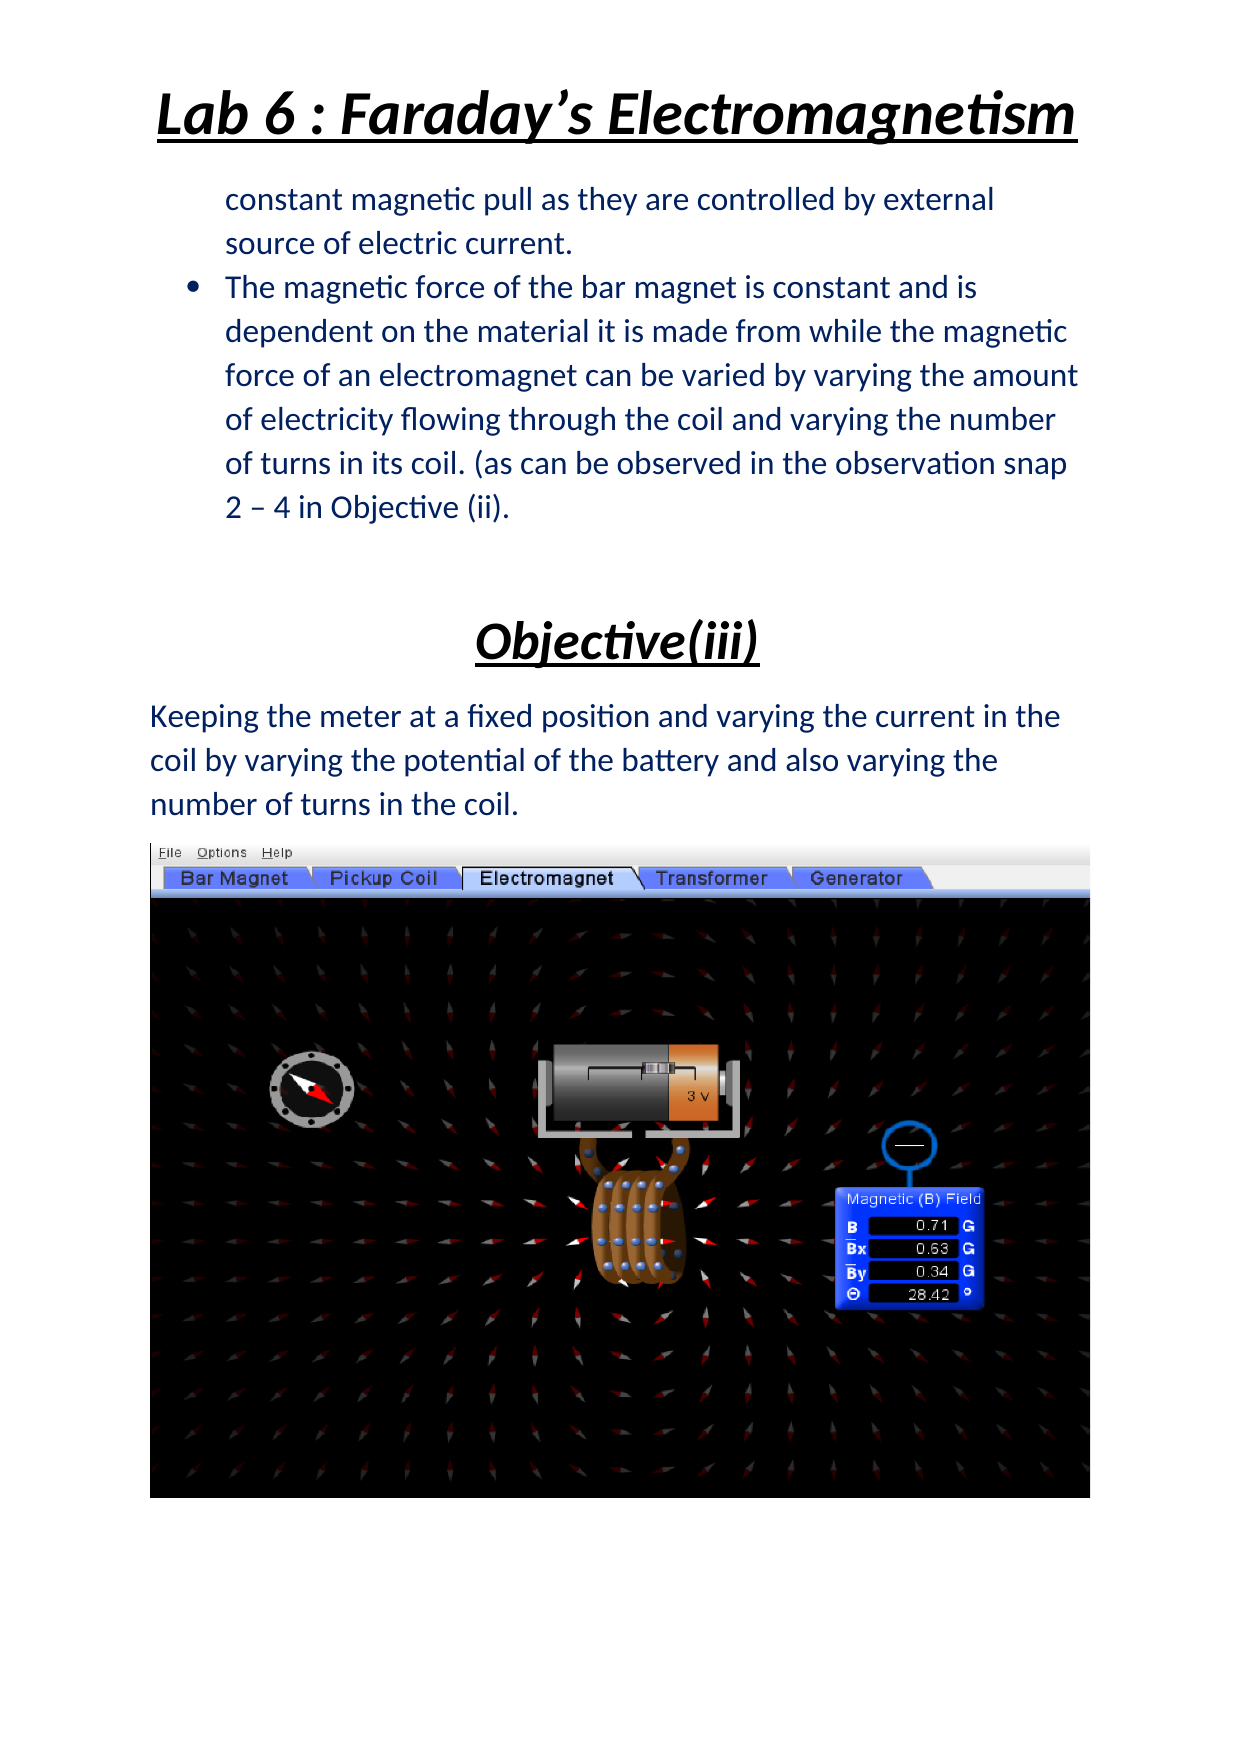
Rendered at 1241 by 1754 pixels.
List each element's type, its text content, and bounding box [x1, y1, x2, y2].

list The magnetic force of the bar magnet is constant and is dependent on the material it is made from while the magnetic force of an electromagnet can be varied by varying the amount of electricity flowing through the coil and varying the number of turns in its coil. (as can be observed in the observation snap 2 – 4 in Objective (ii). [187, 266, 1090, 527]
text Objective(iii) [150, 607, 1090, 673]
picture [150, 843, 1091, 1498]
text Keeping the meter at a fixed position and varying the current in the coil by varying the potential of the battery and also varying the number of turns in the coil. [150, 695, 1090, 824]
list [187, 178, 1090, 263]
